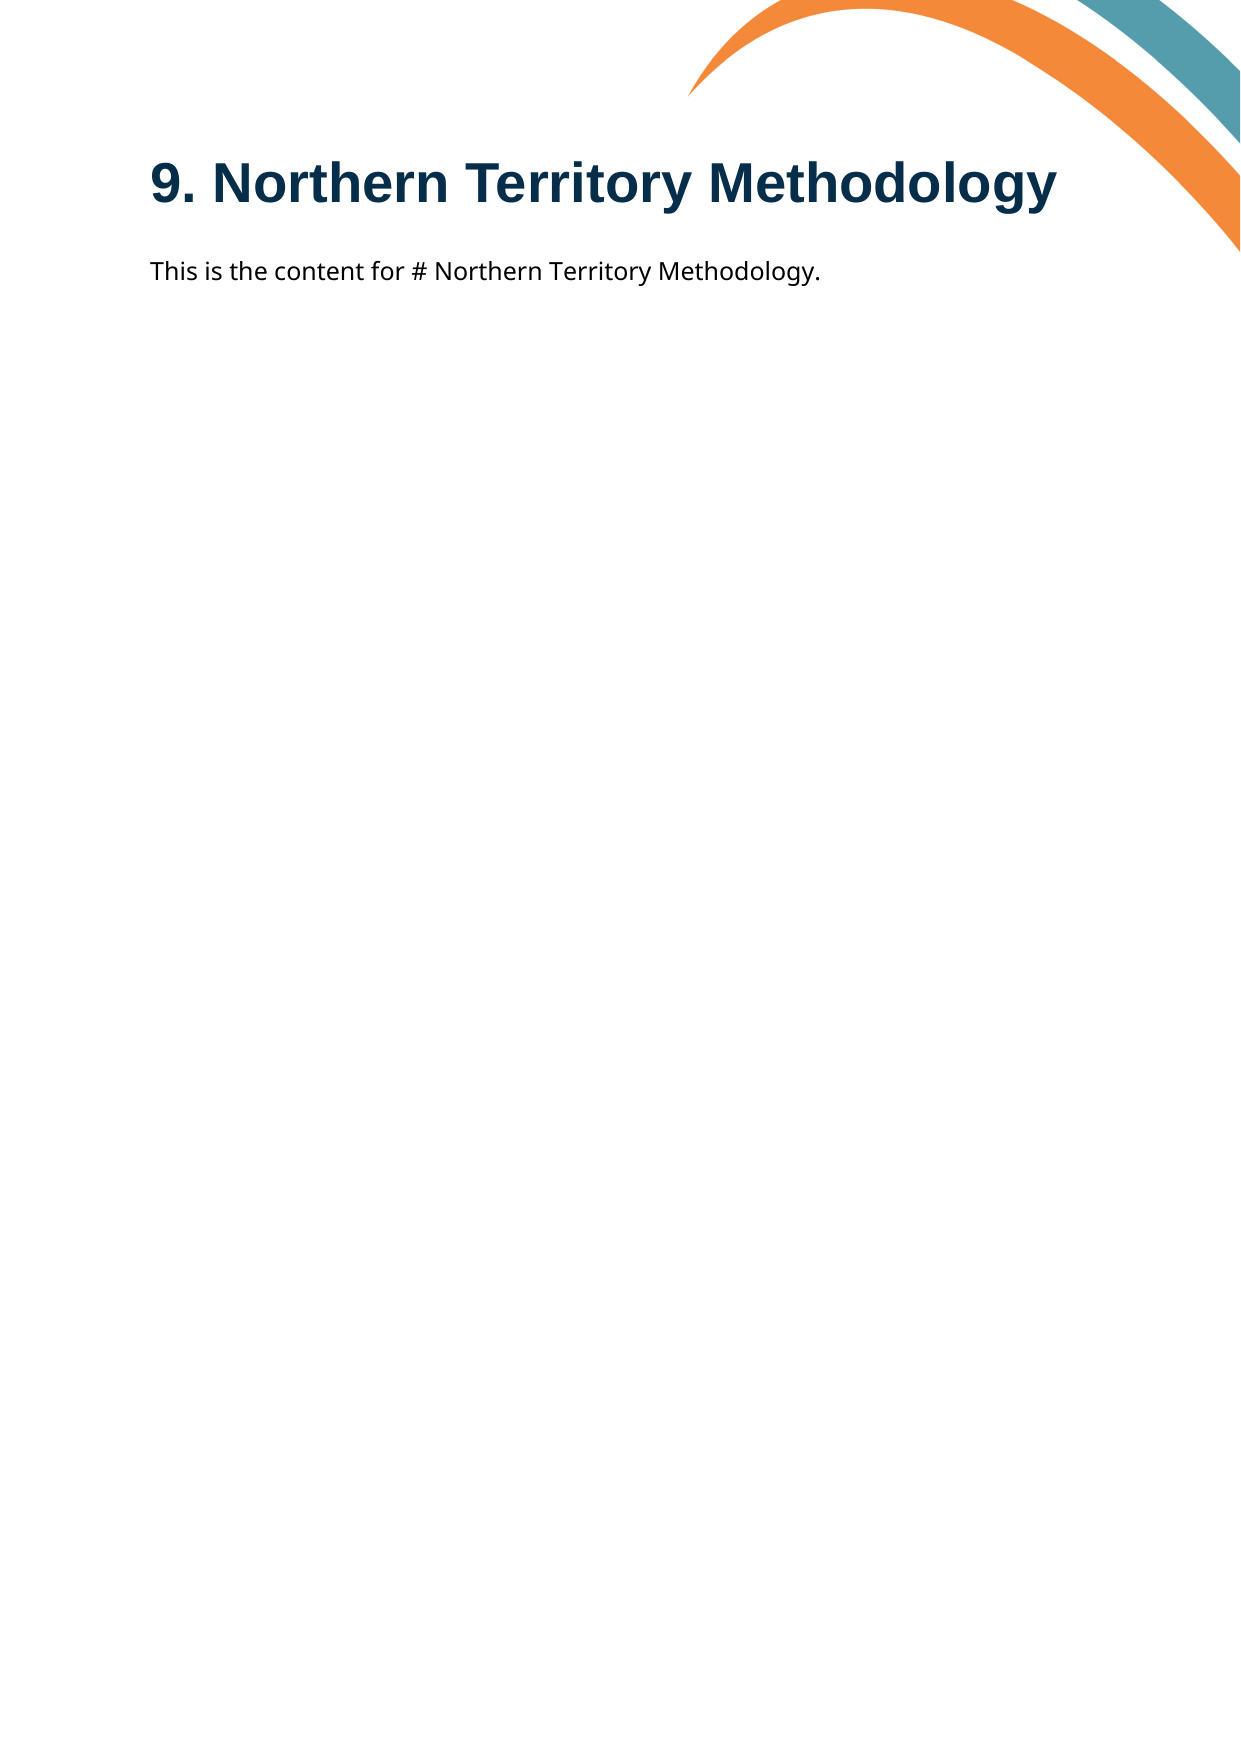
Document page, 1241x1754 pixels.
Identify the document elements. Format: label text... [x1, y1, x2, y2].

text This is the content for # Northern Territory Methodology. [150, 253, 1090, 288]
subtitle 9. Northern Territory Methodology [150, 150, 1090, 215]
picture [19, 0, 1241, 306]
